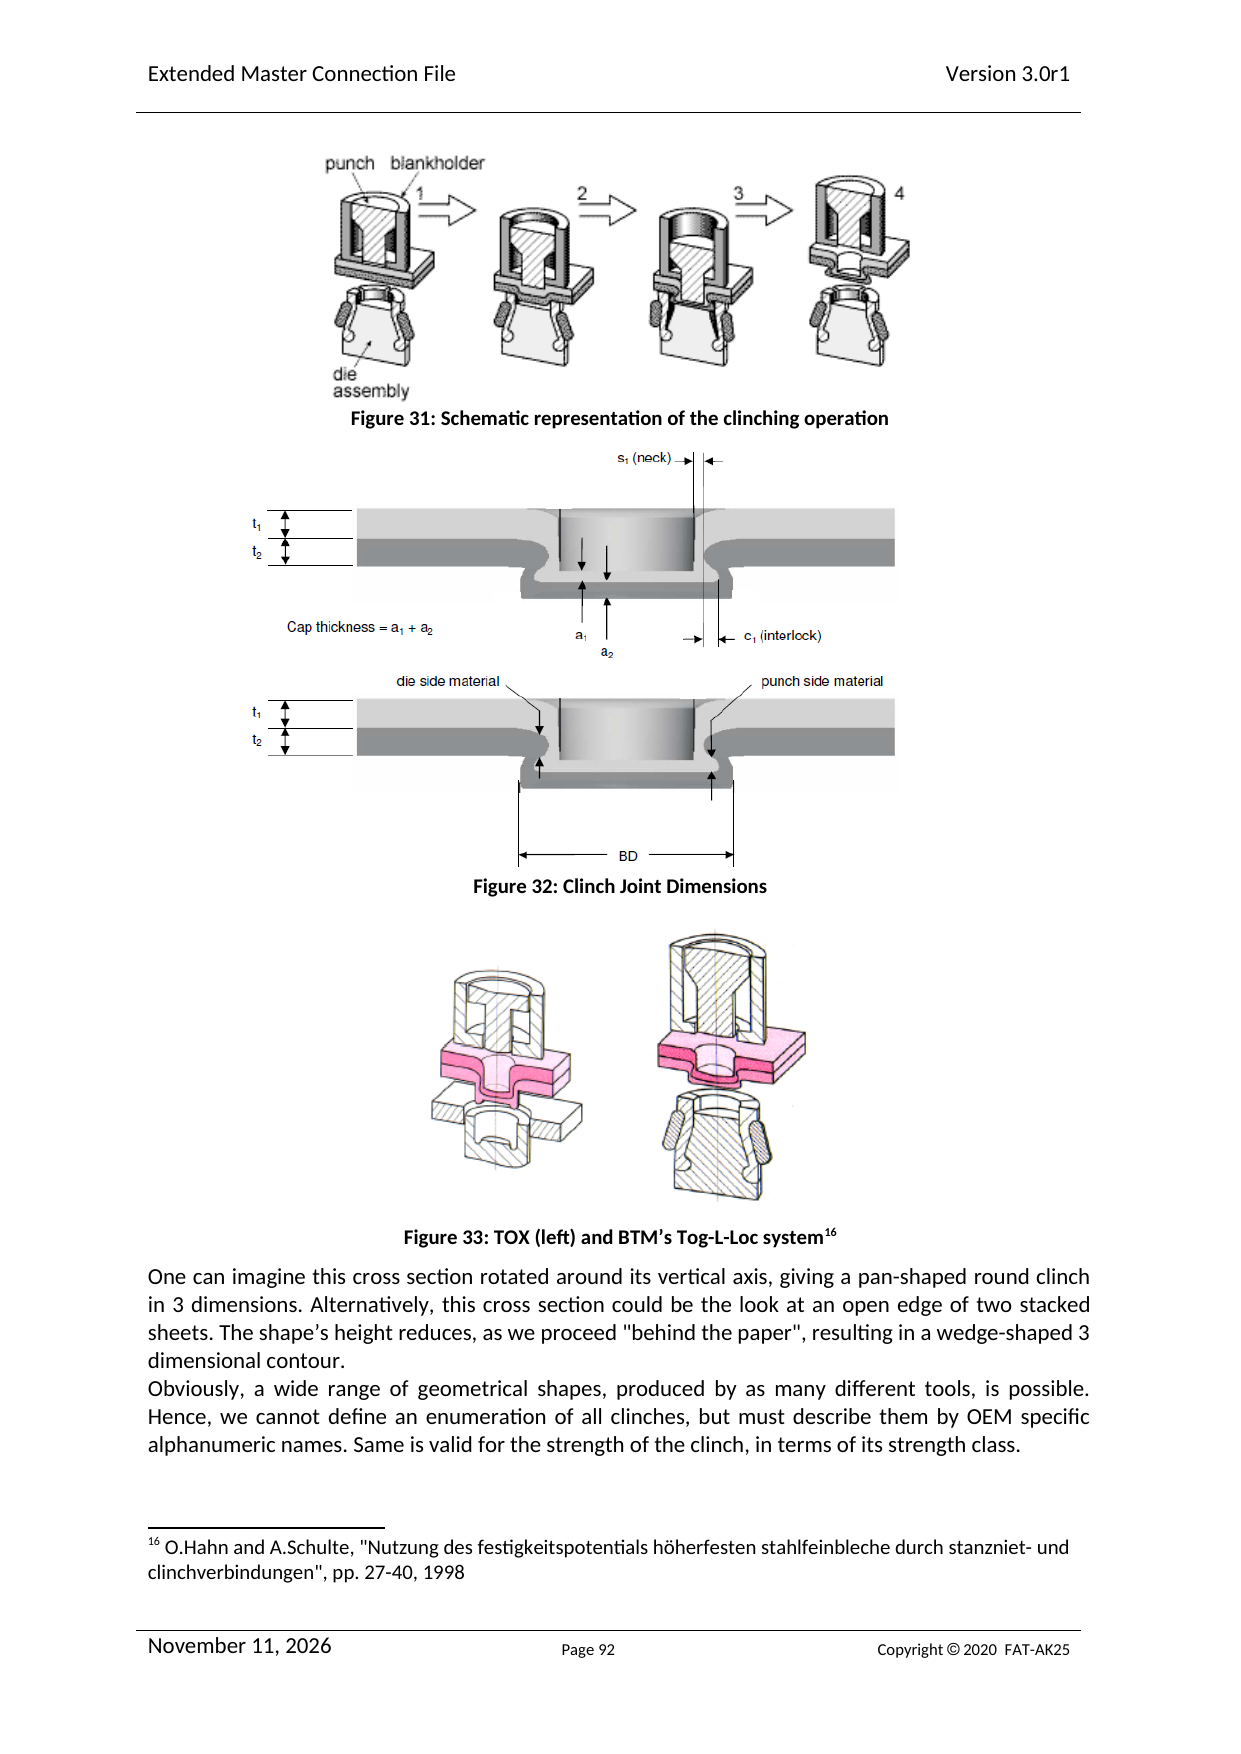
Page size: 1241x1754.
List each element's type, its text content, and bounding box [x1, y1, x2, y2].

text Figure 32: Clinch Joint Dimensions [148, 873, 1092, 898]
text One can imagine this cross section rotated around its vertical axis, giving a pan-shaped round clinch in 3 dimensions. Alternatively, this cross section could be the look at an open edge of two stacked sheets. The shape’s height reduces, as we proceed "behind the paper", resulting in a wedge-shaped 3 dimensional contour. [148, 1262, 1092, 1374]
text Figure 31: Schematic representation of the clinching operation [148, 405, 1092, 430]
text Obviously, a wide range of geometrical shapes, produced by as many different tools, is possible. Hence, we cannot define an enumeration of all clinches, but must describe them by OEM specific alphanumeric names. Same is valid for the strength of the clinch, in terms of its strength class. [148, 1374, 1092, 1458]
picture [321, 153, 919, 405]
picture [397, 910, 844, 1212]
text Figure 33: TOX (left) and BTM’s Tog-L-Loc system [148, 1224, 1092, 1250]
picture [251, 442, 900, 873]
